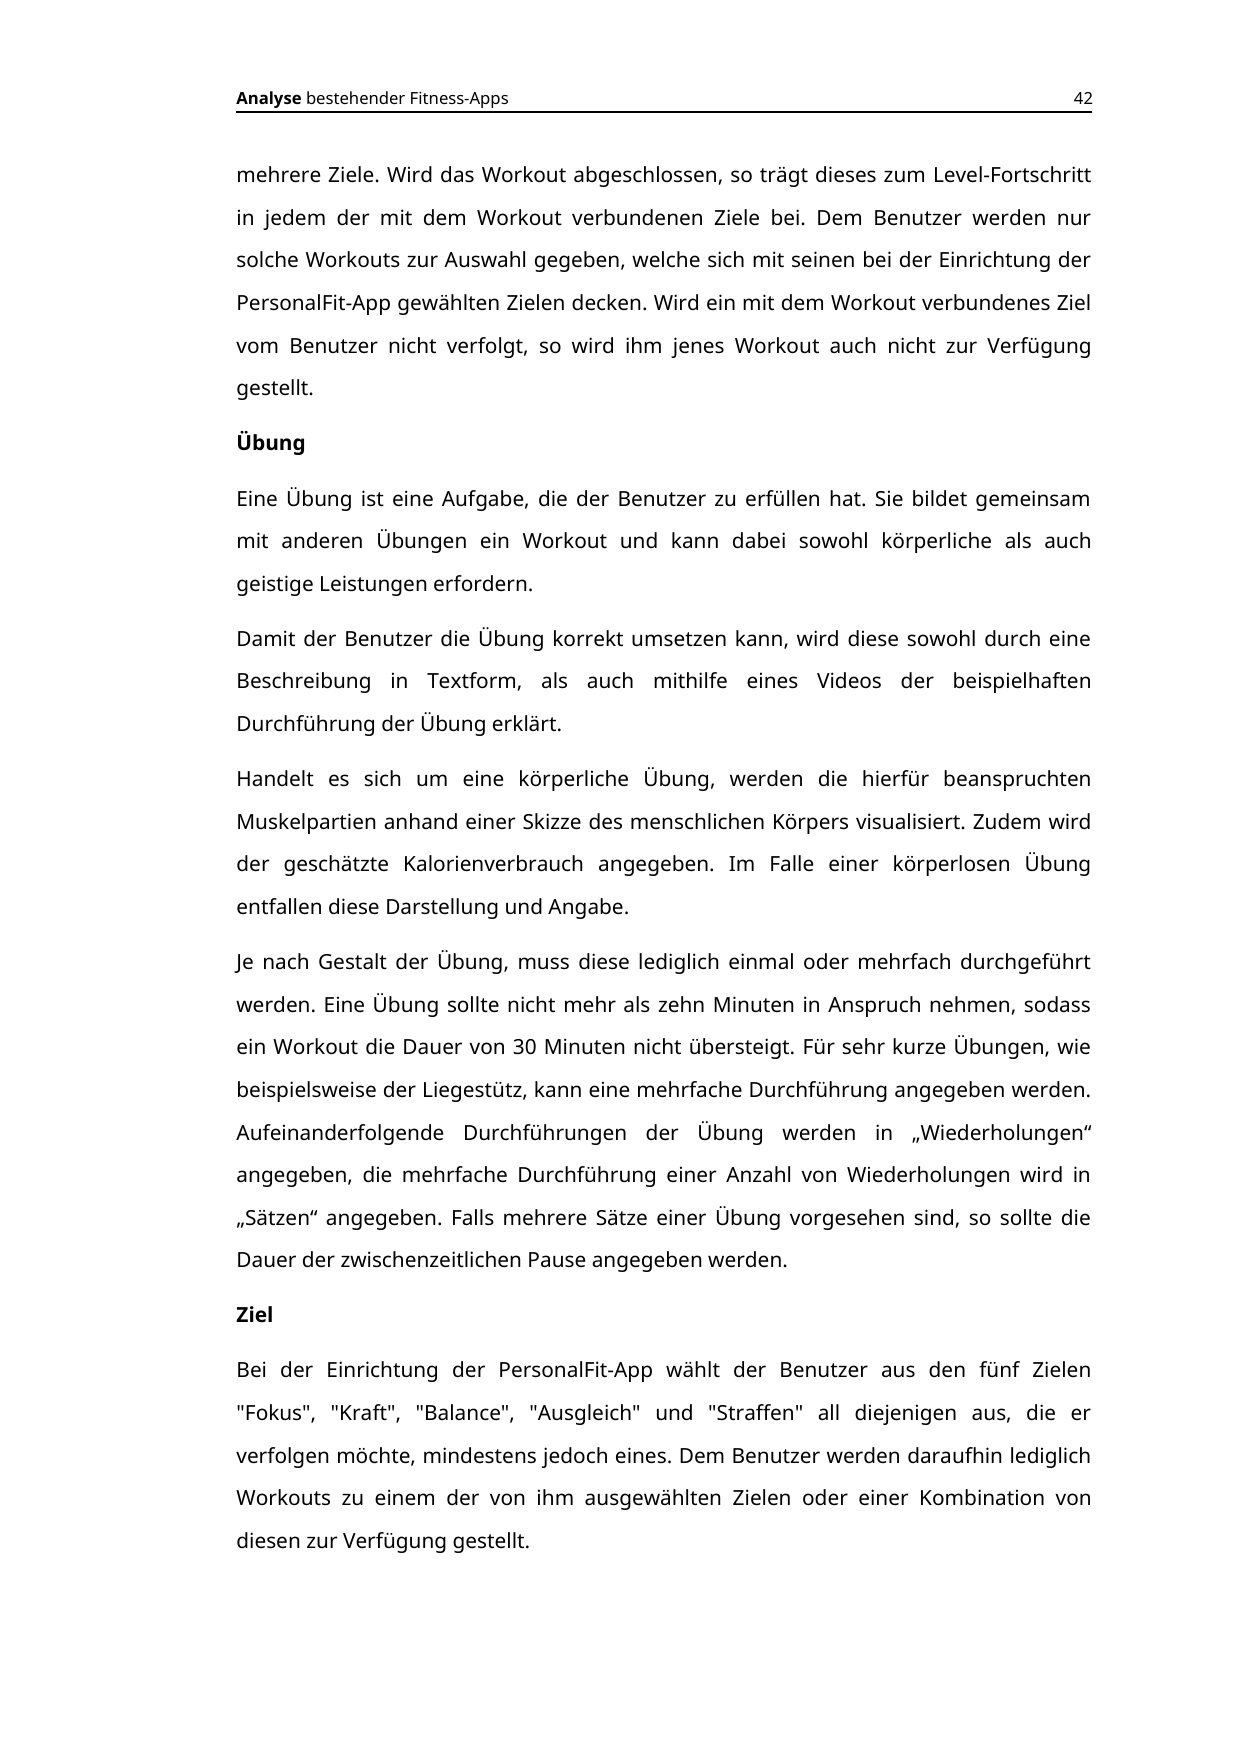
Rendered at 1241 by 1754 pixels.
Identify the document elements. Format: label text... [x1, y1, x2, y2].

text Handelt es sich um eine körperliche Übung, werden die hierfür beanspruchten Muskelpartien anhand einer Skizze des menschlichen Körpers visualisiert. Zudem wird der geschätzte Kalorienverbrauch angegeben. Im Falle einer körperlosen Übung entfallen diese Darstellung und Angabe. [236, 764, 1092, 921]
text Damit der Benutzer die Übung korrekt umsetzen kann, wird diese sowohl durch eine Beschreibung in Textform, als auch mithilfe eines Videos der beispielhaften Durchführung der Übung erklärt. [236, 624, 1092, 738]
text Übung [236, 428, 1092, 457]
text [236, 160, 1092, 402]
text Je nach Gestalt der Übung, muss diese lediglich einmal oder mehrfach durchgeführt werden. Eine Übung sollte nicht mehr als zehn Minuten in Anspruch nehmen, sodass ein Workout die Dauer von 30 Minuten nicht übersteigt. Für sehr kurze Übungen, wie beispielsweise der Liegestütz, kann eine mehrfache Durchführung angegeben werden. Aufeinanderfolgende Durchführungen der Übung werden in „Wiederholungen“ angegeben, die mehrfache Durchführung einer Anzahl von Wiederholungen wird in „Sätzen“ angegeben. Falls mehrere Sätze einer Übung vorgesehen sind, so sollte die Dauer der zwischenzeitlichen Pause angegeben werden. [236, 947, 1092, 1274]
text Bei der Einrichtung der PersonalFit-App wählt der Benutzer aus den fünf Zielen "Fokus", "Kraft", "Balance", "Ausgleich" und "Straffen" all diejenigen aus, die er verfolgen möchte, mindestens jedoch eines. Dem Benutzer werden daraufhin lediglich Workouts zu einem der von ihm ausgewählten Zielen oder einer Kombination von diesen zur Verfügung gestellt. [236, 1356, 1092, 1554]
text Ziel [236, 1301, 1092, 1329]
text Eine Übung ist eine Aufgabe, die der Benutzer zu erfüllen hat. Sie bildet gemeinsam mit anderen Übungen ein Workout und kann dabei sowohl körperliche als auch geistige Leistungen erfordern. [236, 484, 1092, 597]
